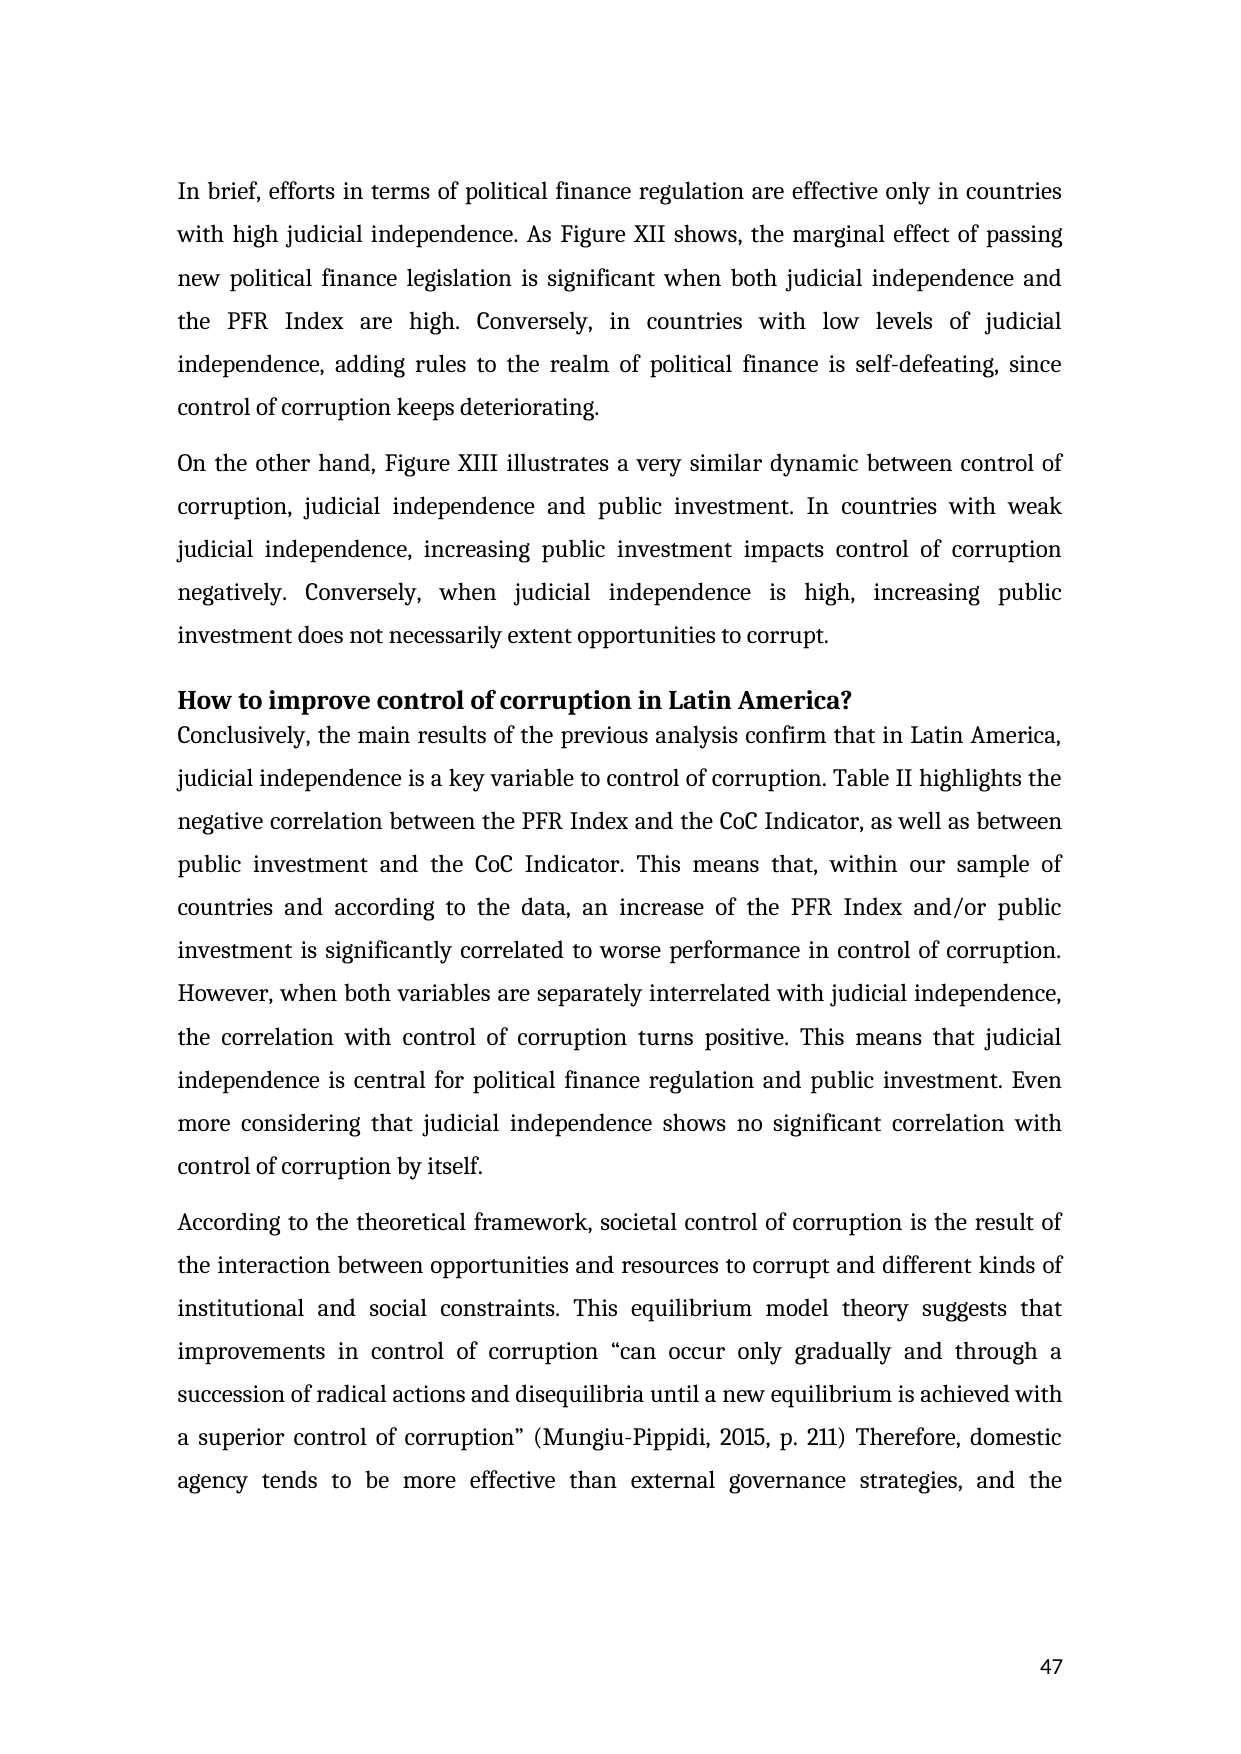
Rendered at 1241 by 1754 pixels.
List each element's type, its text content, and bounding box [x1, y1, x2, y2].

text Conclusively, the main results of the previous analysis confirm that in Latin America, judicial independence is a key variable to control of corruption. Table II highlights the negative correlation between the PFR Index and the CoC Indicator, as well as between public investment and the CoC Indicator. This means that, within our sample of countries and according to the data, an increase of the PFR Index and/or public investment is significantly correlated to worse performance in control of corruption. However, when both variables are separately interrelated with judicial independence, the correlation with control of corruption turns positive. This means that judicial independence is central for political finance regulation and public investment. Even more considering that judicial independence shows no significant correlation with control of corruption by itself. [177, 721, 1063, 1181]
text In brief, efforts in terms of political finance regulation are effective only in countries with high judicial independence. As Figure XII shows, the marginal effect of passing new political finance legislation is significant when both judicial independence and the PFR Index are high. Conversely, in countries with low levels of judicial independence, adding rules to the realm of political finance is self-defeating, since control of corruption keeps deteriorating. [177, 177, 1063, 422]
text On the other hand, Figure XIII illustrates a very similar dynamic between control of corruption, judicial independence and public investment. In countries with weak judicial independence, increasing public investment impacts control of corruption negatively. Conversely, when judicial independence is high, increasing public investment does not necessarily extent opportunities to corrupt. [177, 448, 1063, 650]
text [177, 1207, 1063, 1495]
subtitle How to improve control of corruption in Latin America? [177, 685, 1063, 716]
